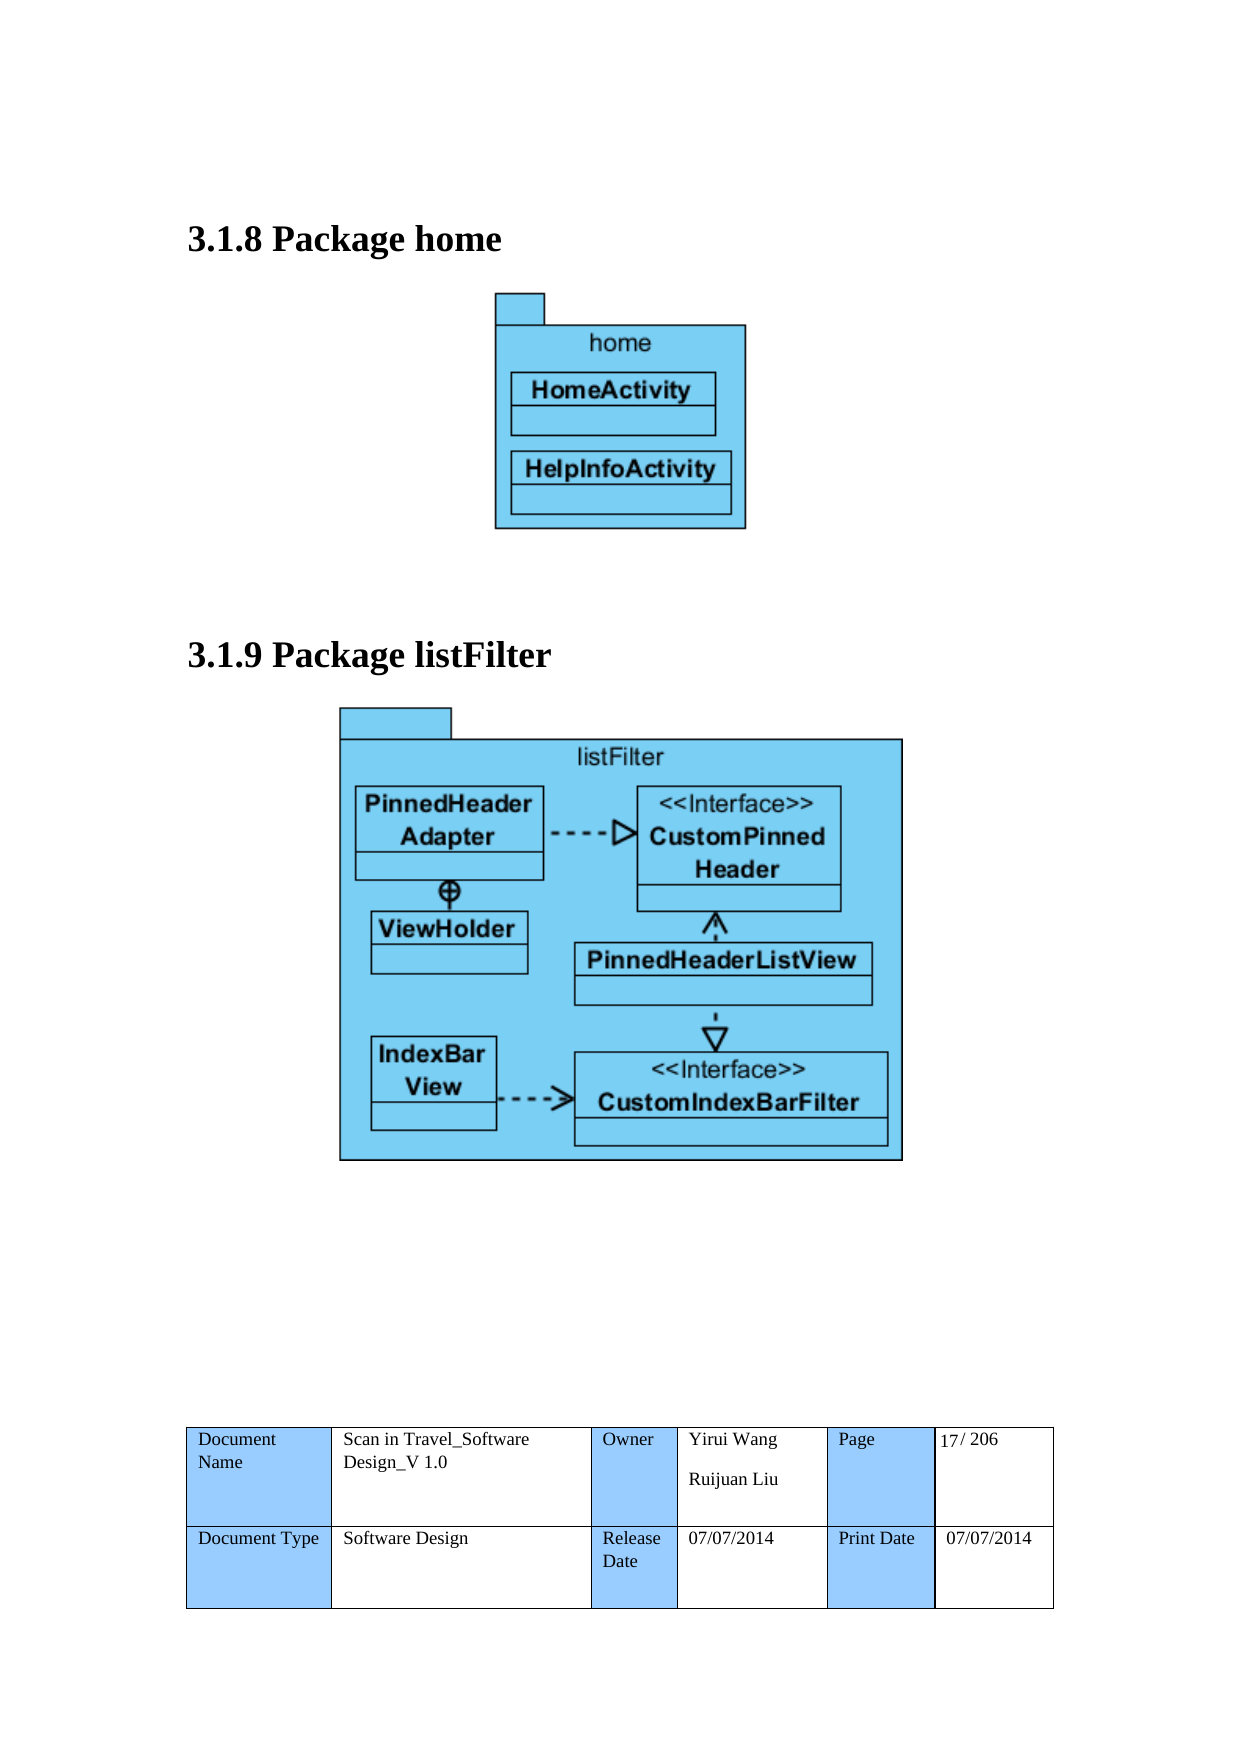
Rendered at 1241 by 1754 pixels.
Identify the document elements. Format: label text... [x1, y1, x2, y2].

picture [492, 290, 748, 531]
text 3.1.9 Package listFilter [187, 621, 1053, 686]
picture [338, 706, 903, 1161]
text 3.1.8 Package home [187, 206, 1053, 271]
